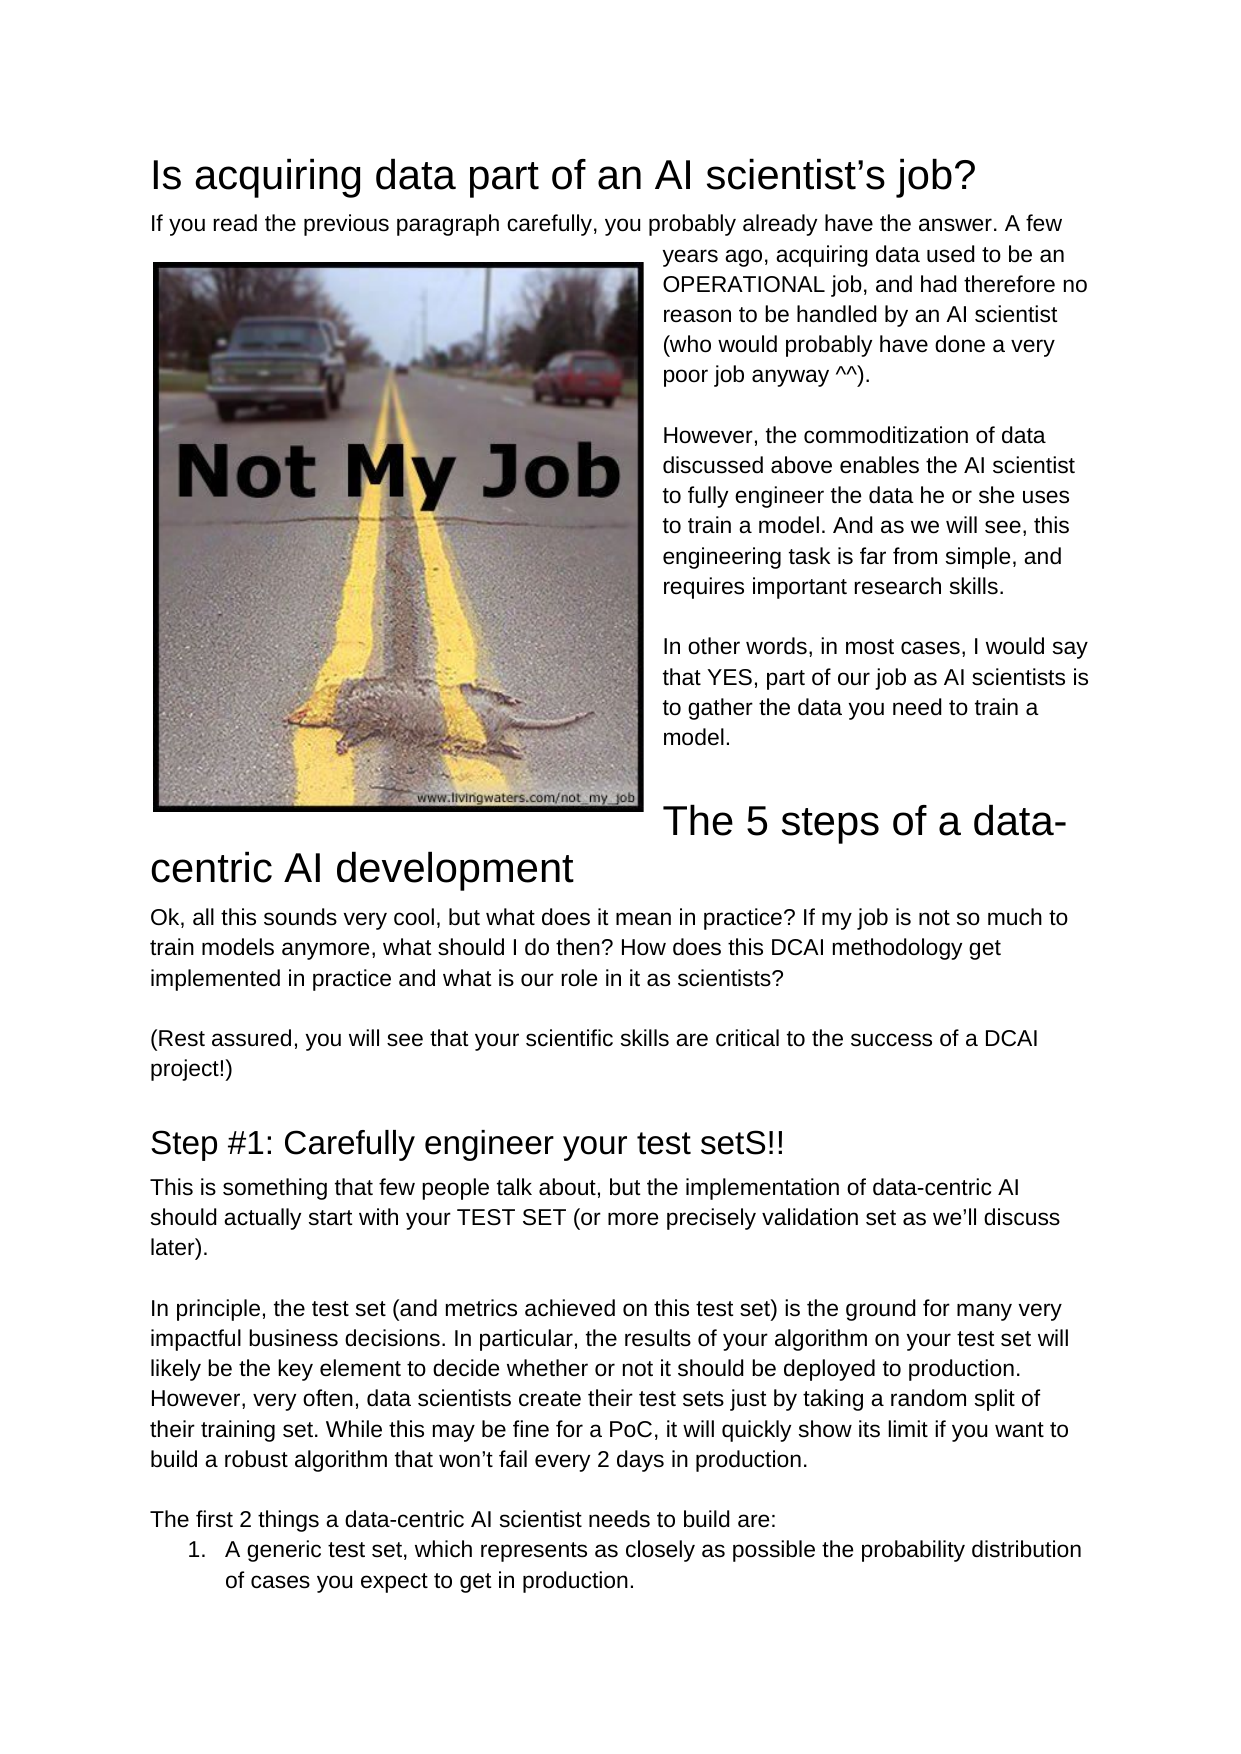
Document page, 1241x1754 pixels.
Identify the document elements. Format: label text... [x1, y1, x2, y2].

text In principle, the test set (and metrics achieved on this test set) is the ground for many very impactful business decisions. In particular, the results of your algorithm on your test set will likely be the key element to decide whether or not it should be deployed to production. However, very often, data scientists create their test sets just by taking a random split of their training set. While this may be fine for a PoC, it will quickly show its limit if you want to build a robust algorithm that won’t fail every 2 days in production. [150, 1295, 1090, 1472]
subtitle Is acquiring data part of an AI scientist’s job? [150, 150, 1090, 198]
text Ok, all this sounds very cool, but what does it mean in practice? If my job is not so much to train models anymore, what should I do then? How does this DCAI methodology get implemented in practice and what is our role in it as scientists? [150, 904, 1090, 991]
text This is something that few people talk about, but the implementation of data-centric AI should actually start with your TEST SET (or more precisely validation set as we’ll discuss later). [150, 1174, 1090, 1261]
subtitle Step #1: Carefully engineer your test setS!! [150, 1123, 1090, 1161]
text However, the commoditization of data discussed above enables the AI scientist to fully engineer the data he or she uses to train a model. And as we will see, this engineering task is far from simple, and requires important research skills. [644, 422, 1090, 599]
text The first 2 things a data-centric AI scientist needs to build are: [150, 1506, 1090, 1532]
subtitle The 5 steps of a data-centric AI development [150, 796, 1090, 892]
text In other words, in most cases, I would say that YES, part of our job as AI scientists is to gather the data you need to train a model. [644, 633, 1090, 750]
picture [153, 262, 644, 812]
text If you read the previous paragraph carefully, you probably already have the answer. A few years ago, acquiring data used to be an OPERATIONAL job, and had therefore no reason to be handled by an AI scientist (who would probably have done a very poor job anyway ^^). [150, 210, 1090, 388]
text (Rest assured, you will see that your scientific skills are critical to the success of a DCAI project!) [150, 1025, 1090, 1082]
list A generic test set, which represents as closely as possible the probability distribution of cases you expect to get in production. [187, 1536, 1090, 1593]
